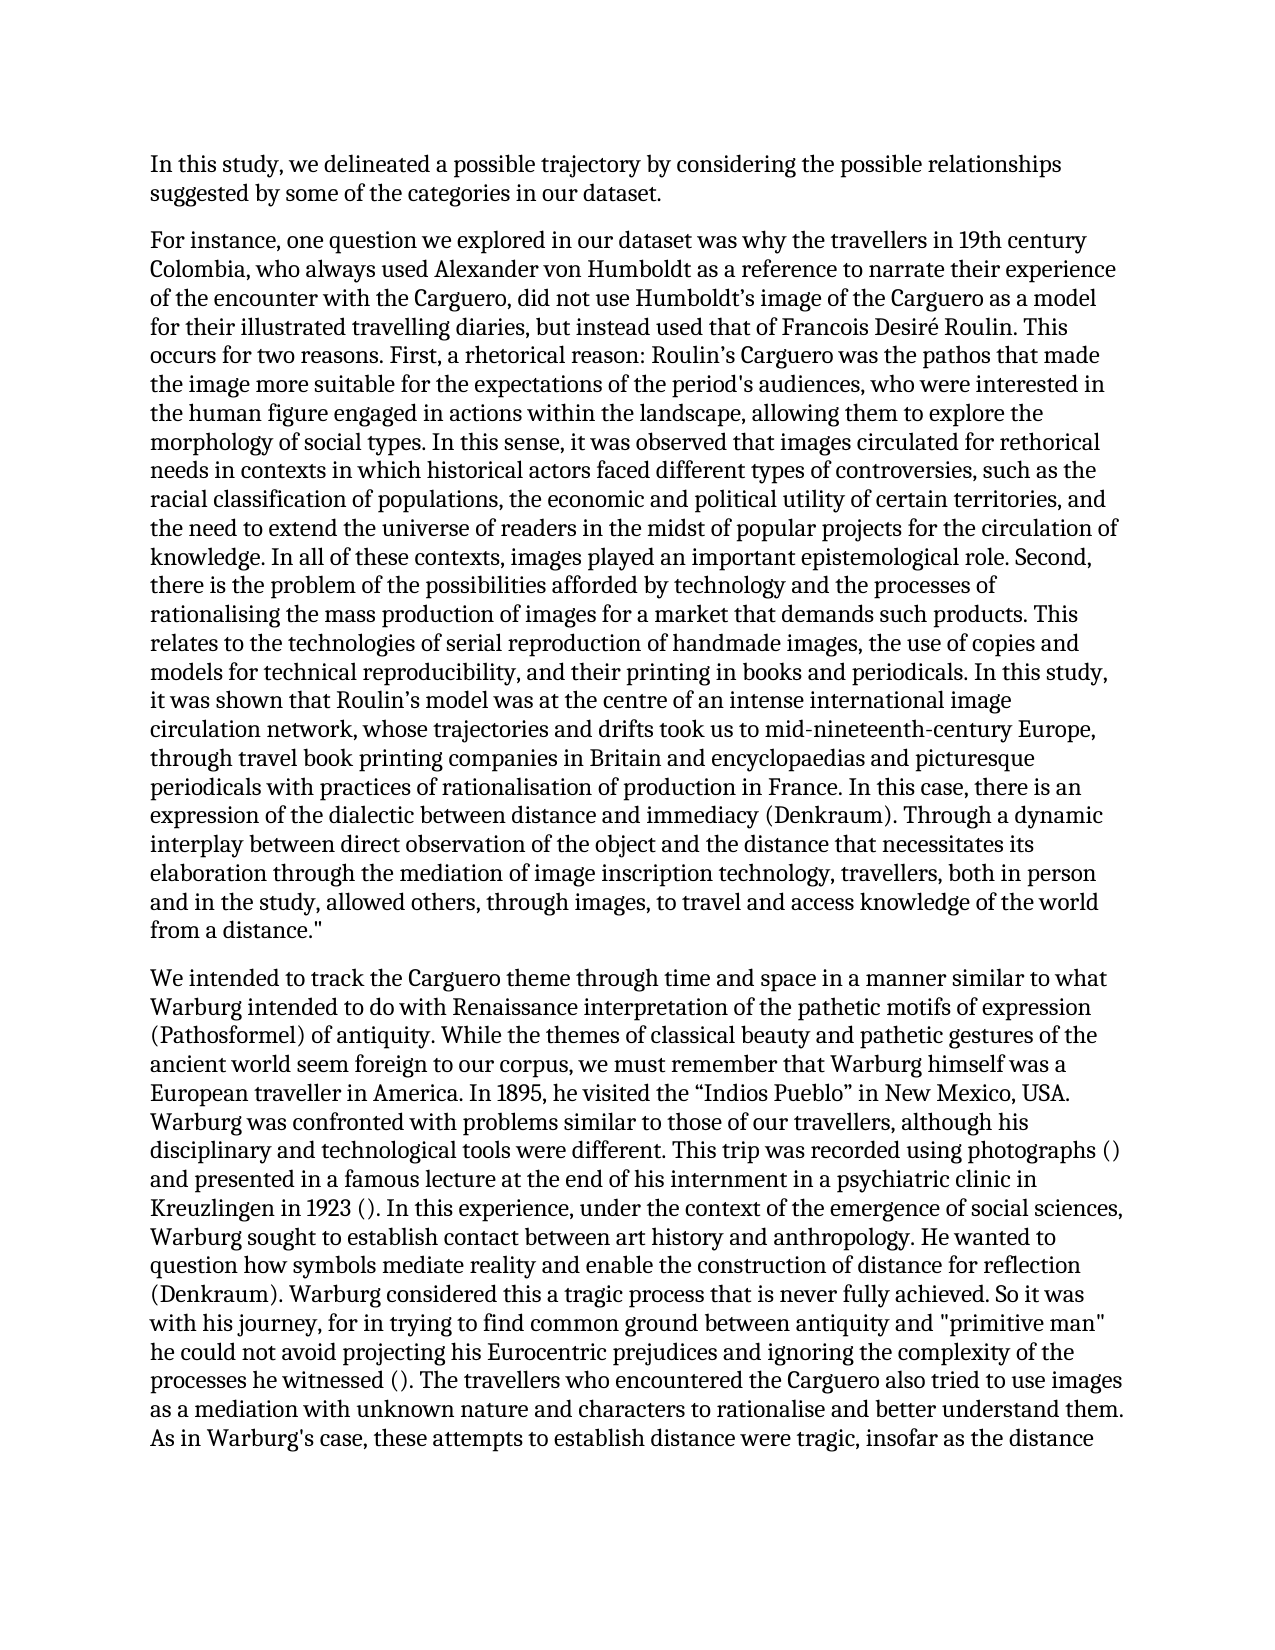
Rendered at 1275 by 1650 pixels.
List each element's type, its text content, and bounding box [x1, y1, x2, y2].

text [150, 964, 1125, 1452]
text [150, 150, 1125, 207]
text For instance, one question we explored in our dataset was why the travellers in 19th century Colombia, who always used Alexander von Humboldt as a reference to narrate their experience of the encounter with the Carguero, did not use Humboldt’s image of the Carguero as a model for their illustrated travelling diaries, but instead used that of Francois Desiré Roulin. This occurs for two reasons. First, a rhetorical reason: Roulin’s Carguero was the pathos that made the image more suitable for the expectations of the period's audiences, who were interested in the human figure engaged in actions within the landscape, allowing them to explore the morphology of social types. In this sense, it was observed that images circulated for rethorical needs in contexts in which historical actors faced different types of controversies, such as the racial classification of populations, the economic and political utility of certain territories, and the need to extend the universe of readers in the midst of popular projects for the circulation of knowledge. In all of these contexts, images played an important epistemological role. Second, there is the problem of the possibilities afforded by technology and the processes of rationalising the mass production of images for a market that demands such products. This relates to the technologies of serial reproduction of handmade images, the use of copies and models for technical reproducibility, and their printing in books and periodicals. In this study, it was shown that Roulin’s model was at the centre of an intense international image circulation network, whose trajectories and drifts took us to mid-nineteenth-century Europe, through travel book printing companies in Britain and encyclopaedias and picturesque periodicals with practices of rationalisation of production in France. In this case, there is an expression of the dialectic between distance and immediacy (Denkraum). Through a dynamic interplay between direct observation of the object and the distance that necessitates its elaboration through the mediation of image inscription technology, travellers, both in person and in the study, allowed others, through images, to travel and access knowledge of the world from a distance." [150, 226, 1125, 945]
